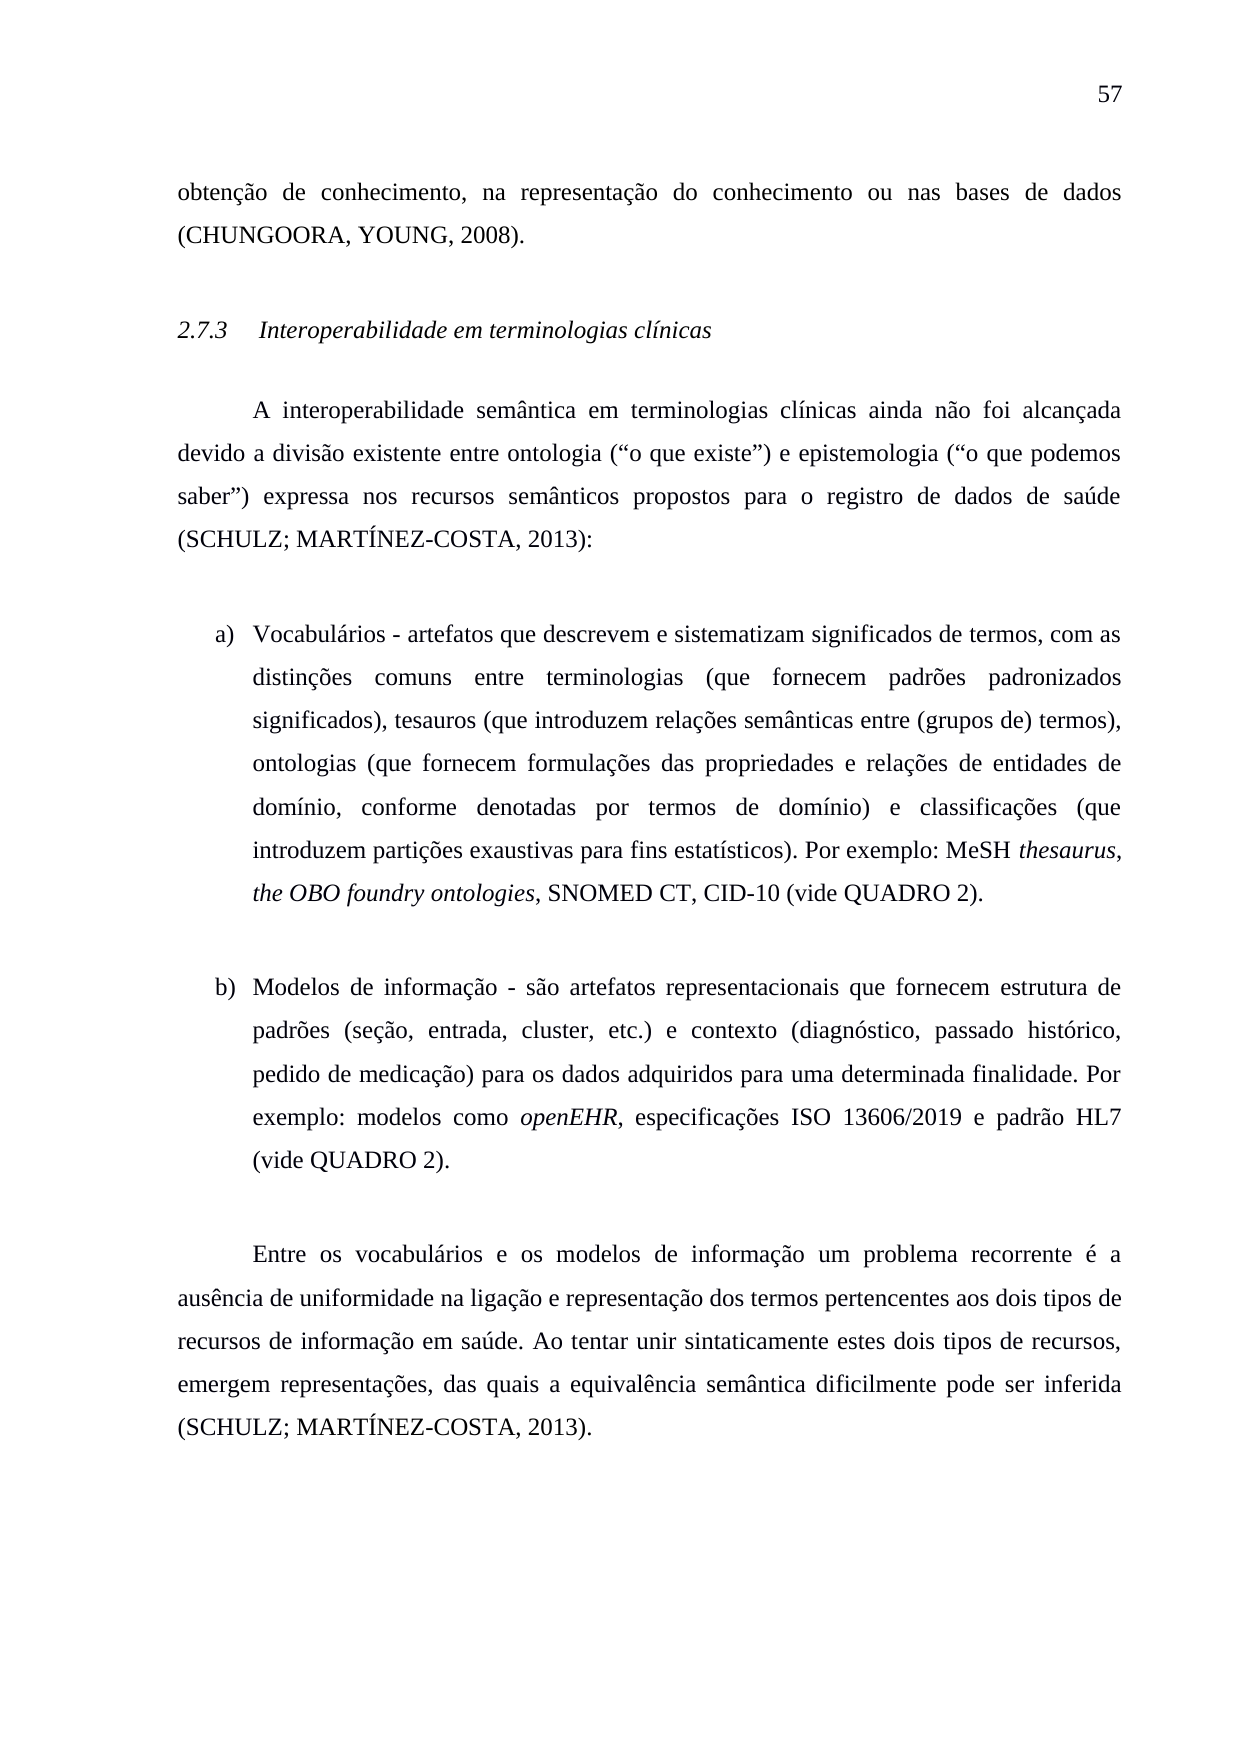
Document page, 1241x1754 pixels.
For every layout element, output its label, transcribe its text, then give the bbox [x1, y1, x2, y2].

text Interoperabilidade em terminologias clínicas [177, 315, 1122, 344]
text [177, 177, 1122, 249]
text Entre os vocabulários e os modelos de informação um problema recorrente é a ausência de uniformidade na ligação e representação dos termos pertencentes aos dois tipos de recursos de informação em saúde. Ao tentar unir sintaticamente estes dois tipos de recursos, emergem representações, das quais a equivalência semântica dificilmente pode ser inferida (SCHULZ; MARTÍNEZ-COSTA, 2013). [177, 1239, 1122, 1441]
list Vocabulários - artefatos que descrevem e sistematizam significados de termos, com as distinções comuns entre terminologias (que fornecem padrões padronizados significados), tesauros (que introduzem relações semânticas entre (grupos de) termos), ontologias (que fornecem formulações das propriedades e relações de entidades de domínio, conforme denotadas por termos de domínio) e classificações (que introduzem partições exaustivas para fins estatísticos). Por exemplo: MeSH thesaurus, the OBO foundry ontologies, SNOMED CT, CID-10 (vide QUADRO 2). [215, 619, 1122, 907]
text A interoperabilidade semântica em terminologias clínicas ainda não foi alcançada devido a divisão existente entre ontologia (“o que existe”) e epistemologia (“o que podemos saber”) expressa nos recursos semânticos propostos para o registro de dados de saúde (SCHULZ; MARTÍNEZ-COSTA, 2013): [177, 395, 1122, 553]
list Modelos de informação - são artefatos representacionais que fornecem estrutura de padrões (seção, entrada, cluster, etc.) e contexto (diagnóstico, passado histórico, pedido de medicação) para os dados adquiridos para uma determinada finalidade. Por exemplo: modelos como openEHR, especificações ISO 13606/2019 e padrão HL7 (vide QUADRO 2). [215, 972, 1122, 1174]
